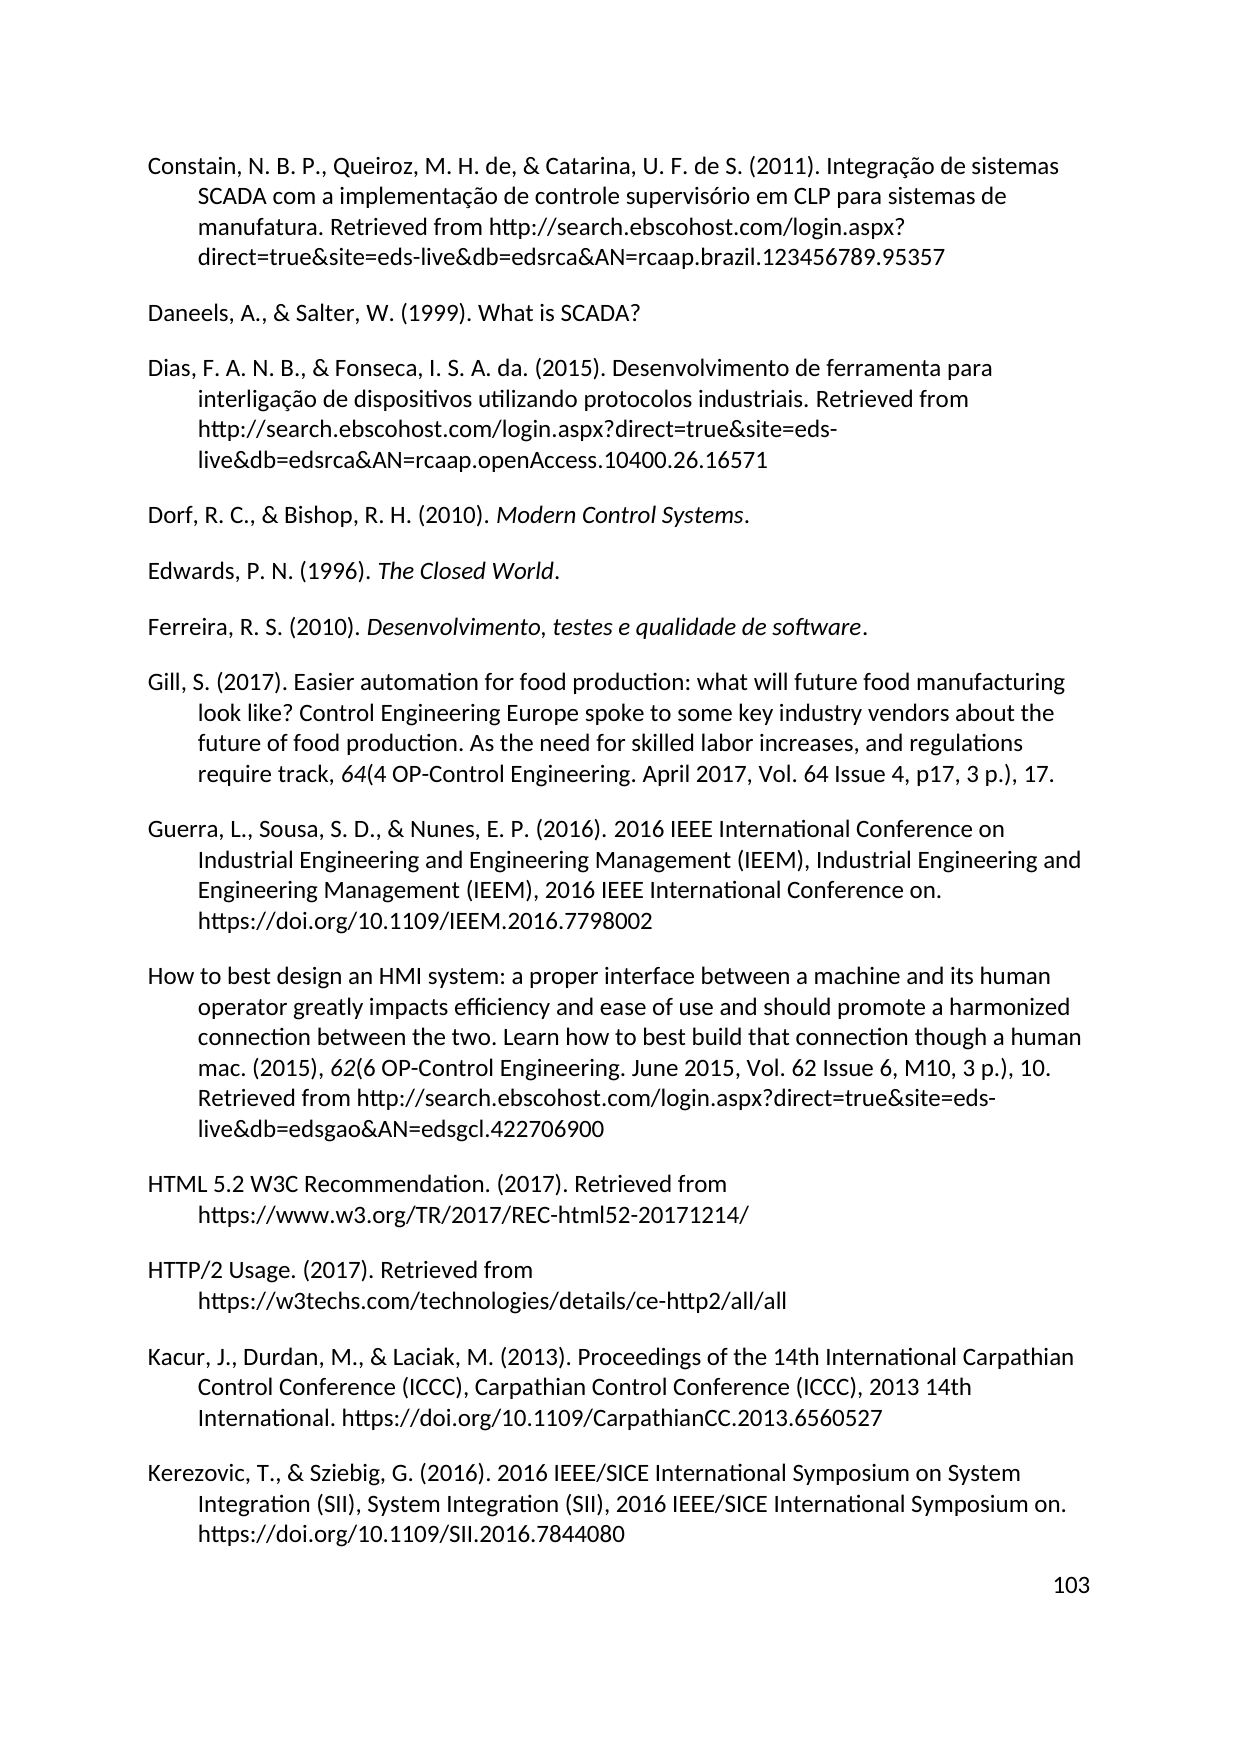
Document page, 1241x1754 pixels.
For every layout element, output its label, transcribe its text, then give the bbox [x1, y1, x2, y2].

text Edwards, P. N. (1996). The Closed World. [148, 555, 1090, 586]
text Guerra, L., Sousa, S. D., & Nunes, E. P. (2016). 2016 IEEE International Conference on Industrial Engineering and Engineering Management (IEEM), Industrial Engineering and Engineering Management (IEEM), 2016 IEEE International Conference on. https://doi.org/10.1109/IEEM.2016.7798002 [148, 813, 1090, 935]
text How to best design an HMI system: a proper interface between a machine and its human operator greatly impacts efficiency and ease of use and should promote a harmonized connection between the two. Learn how to best build that connection though a human mac. (2015), 62(6 OP-Control Engineering. June 2015, Vol. 62 Issue 6, M10, 3 p.), 10. Retrieved from http://search.ebscohost.com/login.aspx?direct=true&site=eds-live&db=edsgao&AN=edsgcl.422706900 [148, 960, 1090, 1143]
text Dias, F. A. N. B., & Fonseca, I. S. A. da. (2015). Desenvolvimento de ferramenta para interligação de dispositivos utilizando protocolos industriais. Retrieved from http://search.ebscohost.com/login.aspx?direct=true&site=eds-live&db=edsrca&AN=rcaap.openAccess.10400.26.16571 [148, 353, 1090, 475]
text HTML 5.2 W3C Recommendation. (2017). Retrieved from https://www.w3.org/TR/2017/REC-html52-20171214/ [148, 1168, 1090, 1229]
text Dorf, R. C., & Bishop, R. H. (2010). Modern Control Systems. [148, 500, 1090, 530]
text Gill, S. (2017). Easier automation for food production: what will future food manufacturing look like? Control Engineering Europe spoke to some key industry vendors about the future of food production. As the need for skilled labor increases, and regulations require track, 64(4 OP-Control Engineering. April 2017, Vol. 64 Issue 4, p17, 3 p.), 17. [148, 666, 1090, 788]
text Kerezovic, T., & Sziebig, G. (2016). 2016 IEEE/SICE International Symposium on System Integration (SII), System Integration (SII), 2016 IEEE/SICE International Symposium on. https://doi.org/10.1109/SII.2016.7844080 [148, 1457, 1090, 1549]
text Kacur, J., Durdan, M., & Laciak, M. (2013). Proceedings of the 14th International Carpathian Control Conference (ICCC), Carpathian Control Conference (ICCC), 2013 14th International. https://doi.org/10.1109/CarpathianCC.2013.6560527 [148, 1341, 1090, 1432]
text HTTP/2 Usage. (2017). Retrieved from https://w3techs.com/technologies/details/ce-http2/all/all [148, 1254, 1090, 1316]
text Ferreira, R. S. (2010). Desenvolvimento, testes e qualidade de software. [148, 611, 1090, 641]
text Constain, N. B. P., Queiroz, M. H. de, & Catarina, U. F. de S. (2011). Integração de sistemas SCADA com a implementação de controle supervisório em CLP para sistemas de manufatura. Retrieved from http://search.ebscohost.com/login.aspx?direct=true&site=eds-live&db=edsrca&AN=rcaap.brazil.123456789.95357 [148, 150, 1090, 272]
text Daneels, A., & Salter, W. (1999). What is SCADA? [148, 297, 1090, 328]
